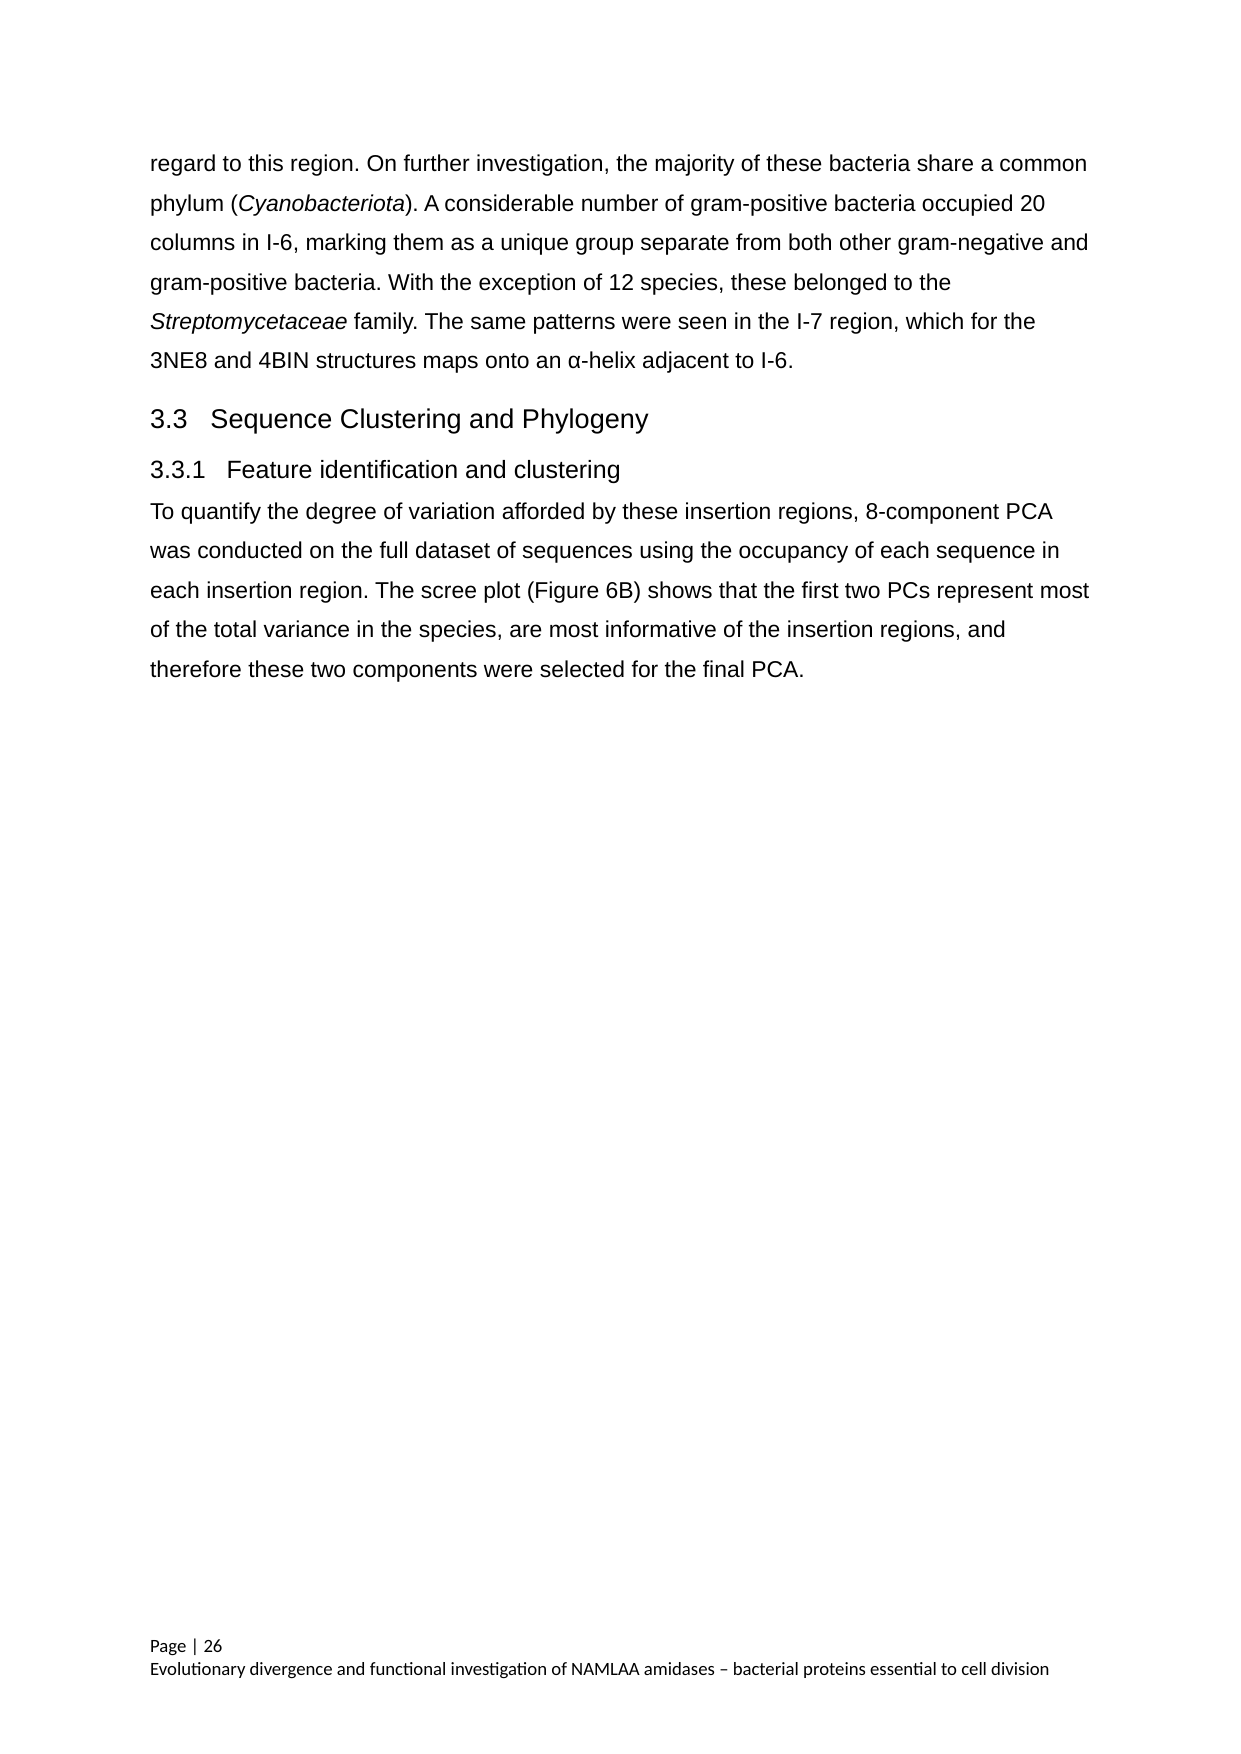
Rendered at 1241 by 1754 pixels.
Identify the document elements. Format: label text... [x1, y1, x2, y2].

text To quantify the degree of variation afforded by these insertion regions, 8-component PCA was conducted on the full dataset of sequences using the occupancy of each sequence in each insertion region. The scree plot (Figure 6B) shows that the first two PCs represent most of the total variance in the species, are most informative of the insertion regions, and therefore these two components were selected for the final PCA. [150, 498, 1090, 682]
subtitle 3.3.1 Feature identification and clustering [150, 454, 1090, 483]
subtitle 3.3 Sequence Clustering and Phylogeny [150, 403, 1090, 435]
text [150, 150, 1090, 374]
